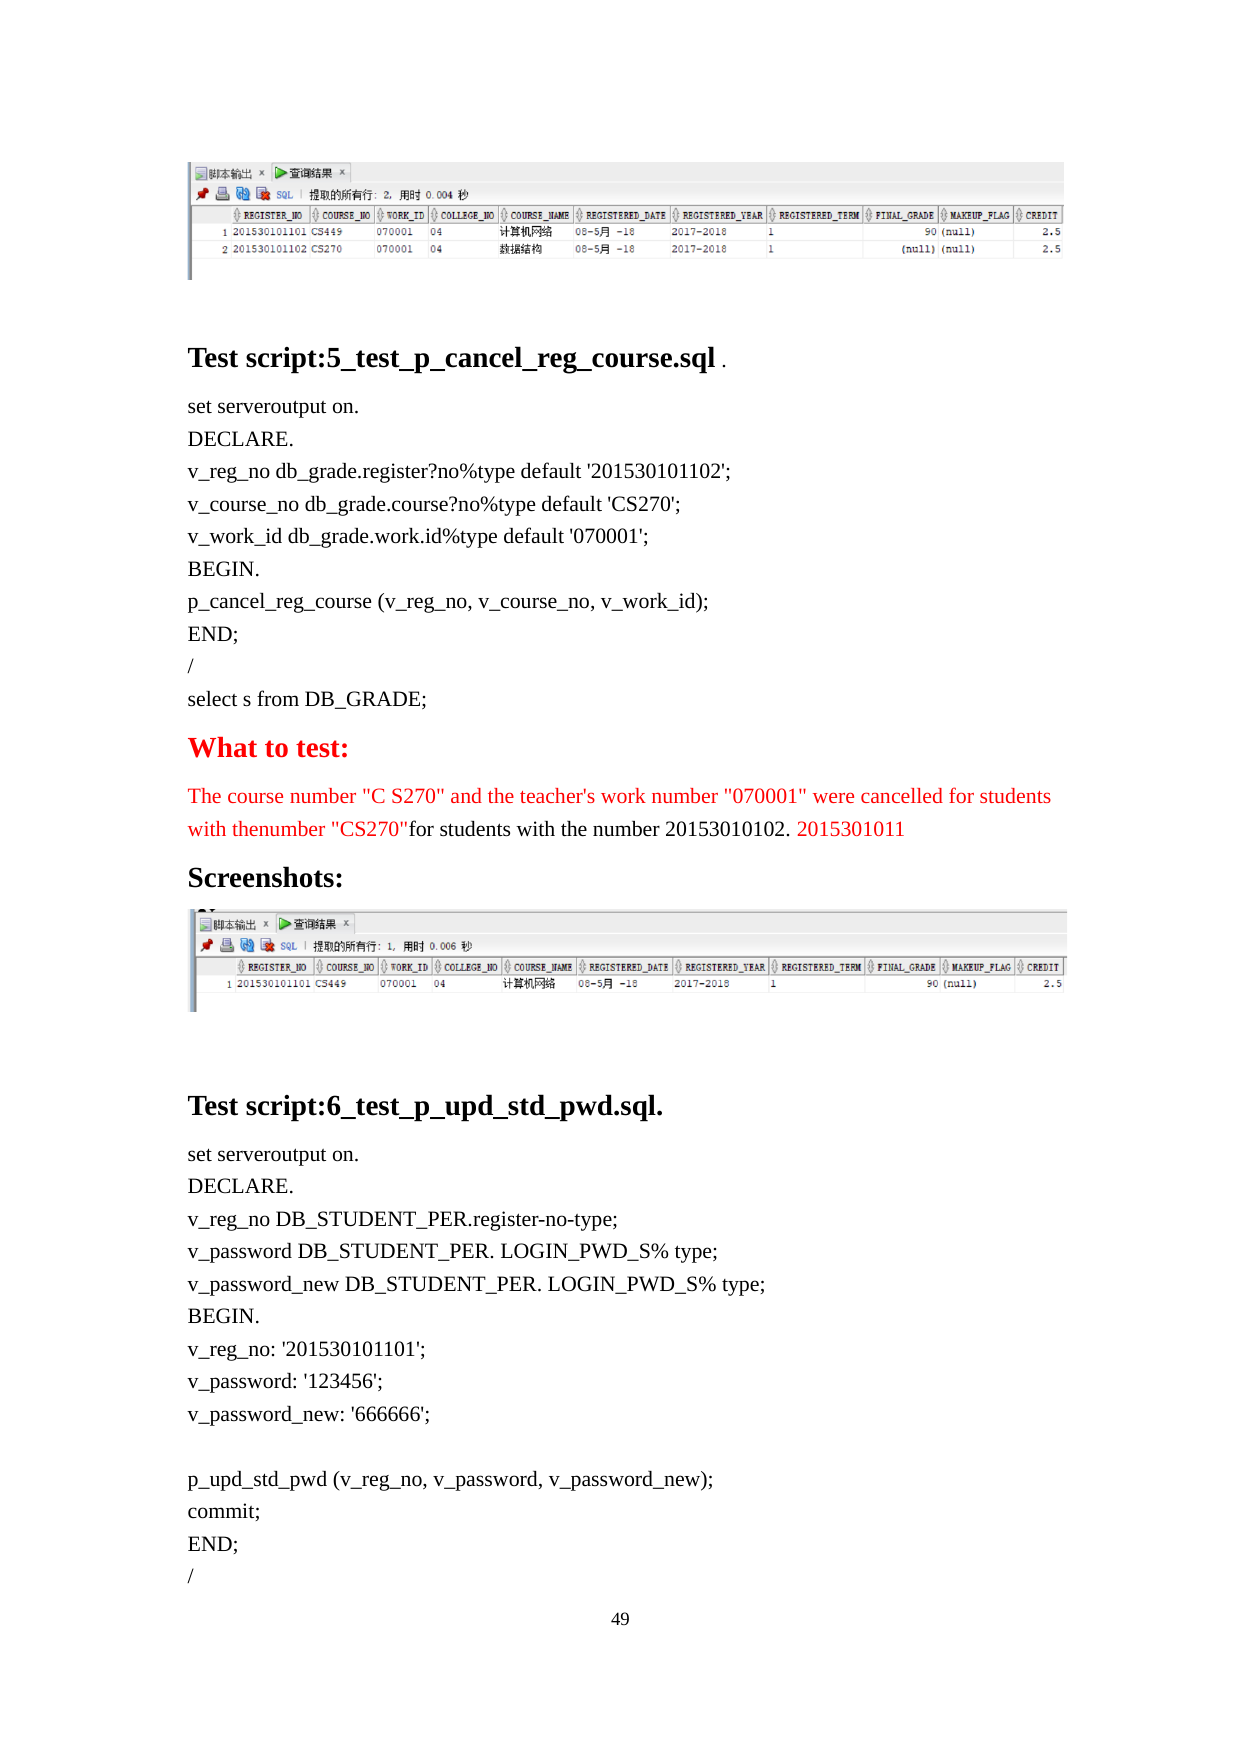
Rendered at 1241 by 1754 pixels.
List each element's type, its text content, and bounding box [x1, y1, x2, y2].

text v_reg_no: '201530101101'; [187, 1332, 1053, 1364]
text v_password: '123456'; [187, 1364, 1053, 1397]
text v_password DB_STUDENT_PER. LOGIN_PWD_S% type; [187, 1234, 1053, 1267]
text DECLARE. [187, 422, 1053, 454]
text commit; [187, 1494, 1053, 1527]
text BEGIN. [187, 552, 1053, 584]
text set serveroutput on. [187, 389, 1053, 422]
text / [187, 1559, 1053, 1592]
text v_password_new: '666666'; [187, 1397, 1053, 1429]
text Screenshots: [187, 844, 1053, 909]
text BEGIN. [187, 1299, 1053, 1332]
text END; [187, 1527, 1053, 1559]
text END; [187, 617, 1053, 649]
text What to test: [187, 714, 1053, 779]
text set serveroutput on. [187, 1137, 1053, 1169]
text v_course_no db_grade.course?no%type default 'CS270'; [187, 487, 1053, 519]
text select s from DB_GRADE; [187, 682, 1053, 714]
text The course number "C S270" and the teacher's work number "070001" were cancelled for students with thenumber "CS270"for students with the number 20153010102. 2015301011 [187, 779, 1053, 844]
text v_reg_no db_grade.register?no%type default '201530101102'; [187, 454, 1053, 487]
text v_work_id db_grade.work.id%type default '070001'; [187, 519, 1053, 552]
text / [187, 649, 1053, 682]
picture [187, 909, 1068, 1012]
text Test script:6_test_p_upd_std_pwd.sql. [187, 1072, 1053, 1137]
text Test script:5_test_p_cancel_reg_course.sql . [187, 324, 1053, 389]
text v_reg_no DB_STUDENT_PER.register-no-type; [187, 1202, 1053, 1234]
text p_upd_std_pwd (v_reg_no, v_password, v_password_new); [187, 1462, 1053, 1494]
text p_cancel_reg_course (v_reg_no, v_course_no, v_work_id); [187, 584, 1053, 617]
picture [187, 162, 1064, 280]
text v_password_new DB_STUDENT_PER. LOGIN_PWD_S% type; [187, 1267, 1053, 1299]
text DECLARE. [187, 1169, 1053, 1202]
